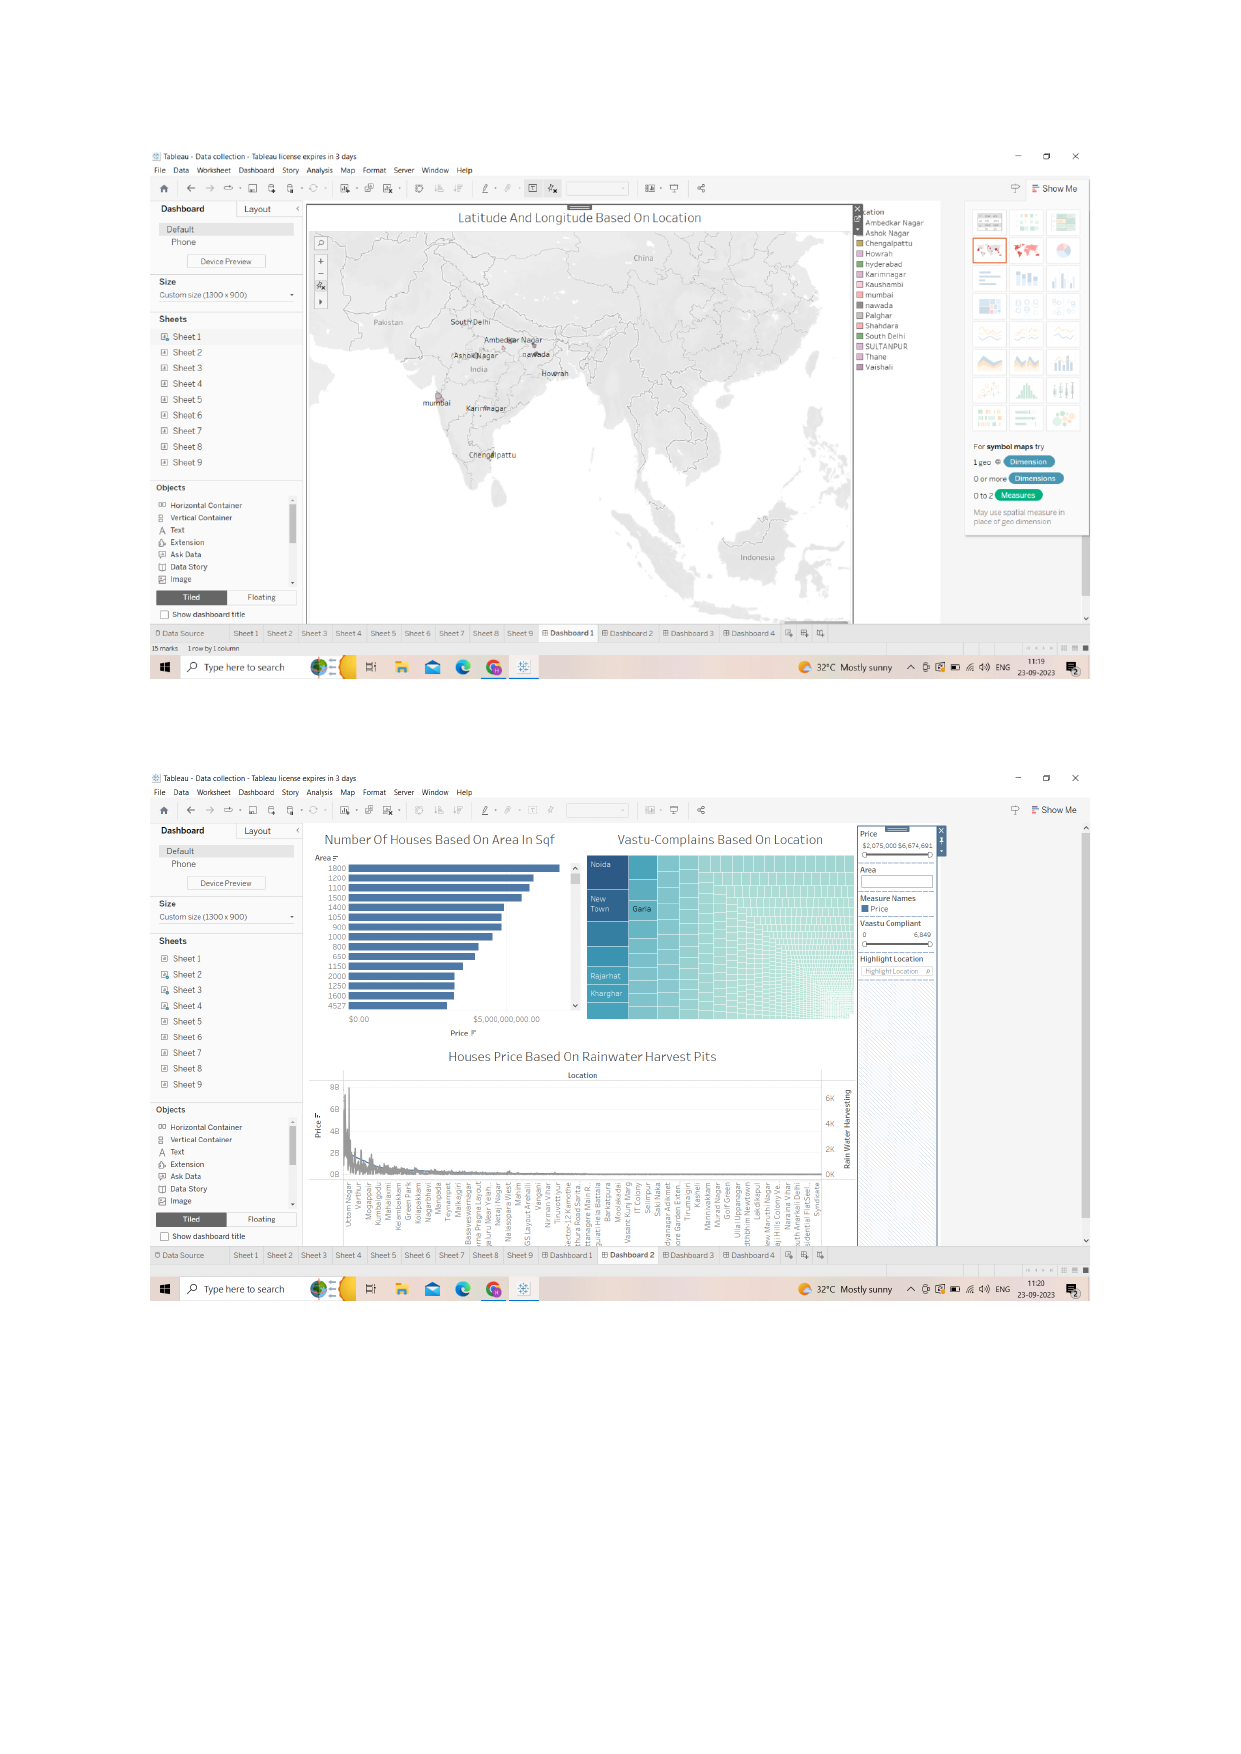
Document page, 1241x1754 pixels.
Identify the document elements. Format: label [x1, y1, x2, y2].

picture [150, 150, 1091, 679]
picture [150, 771, 1091, 1301]
